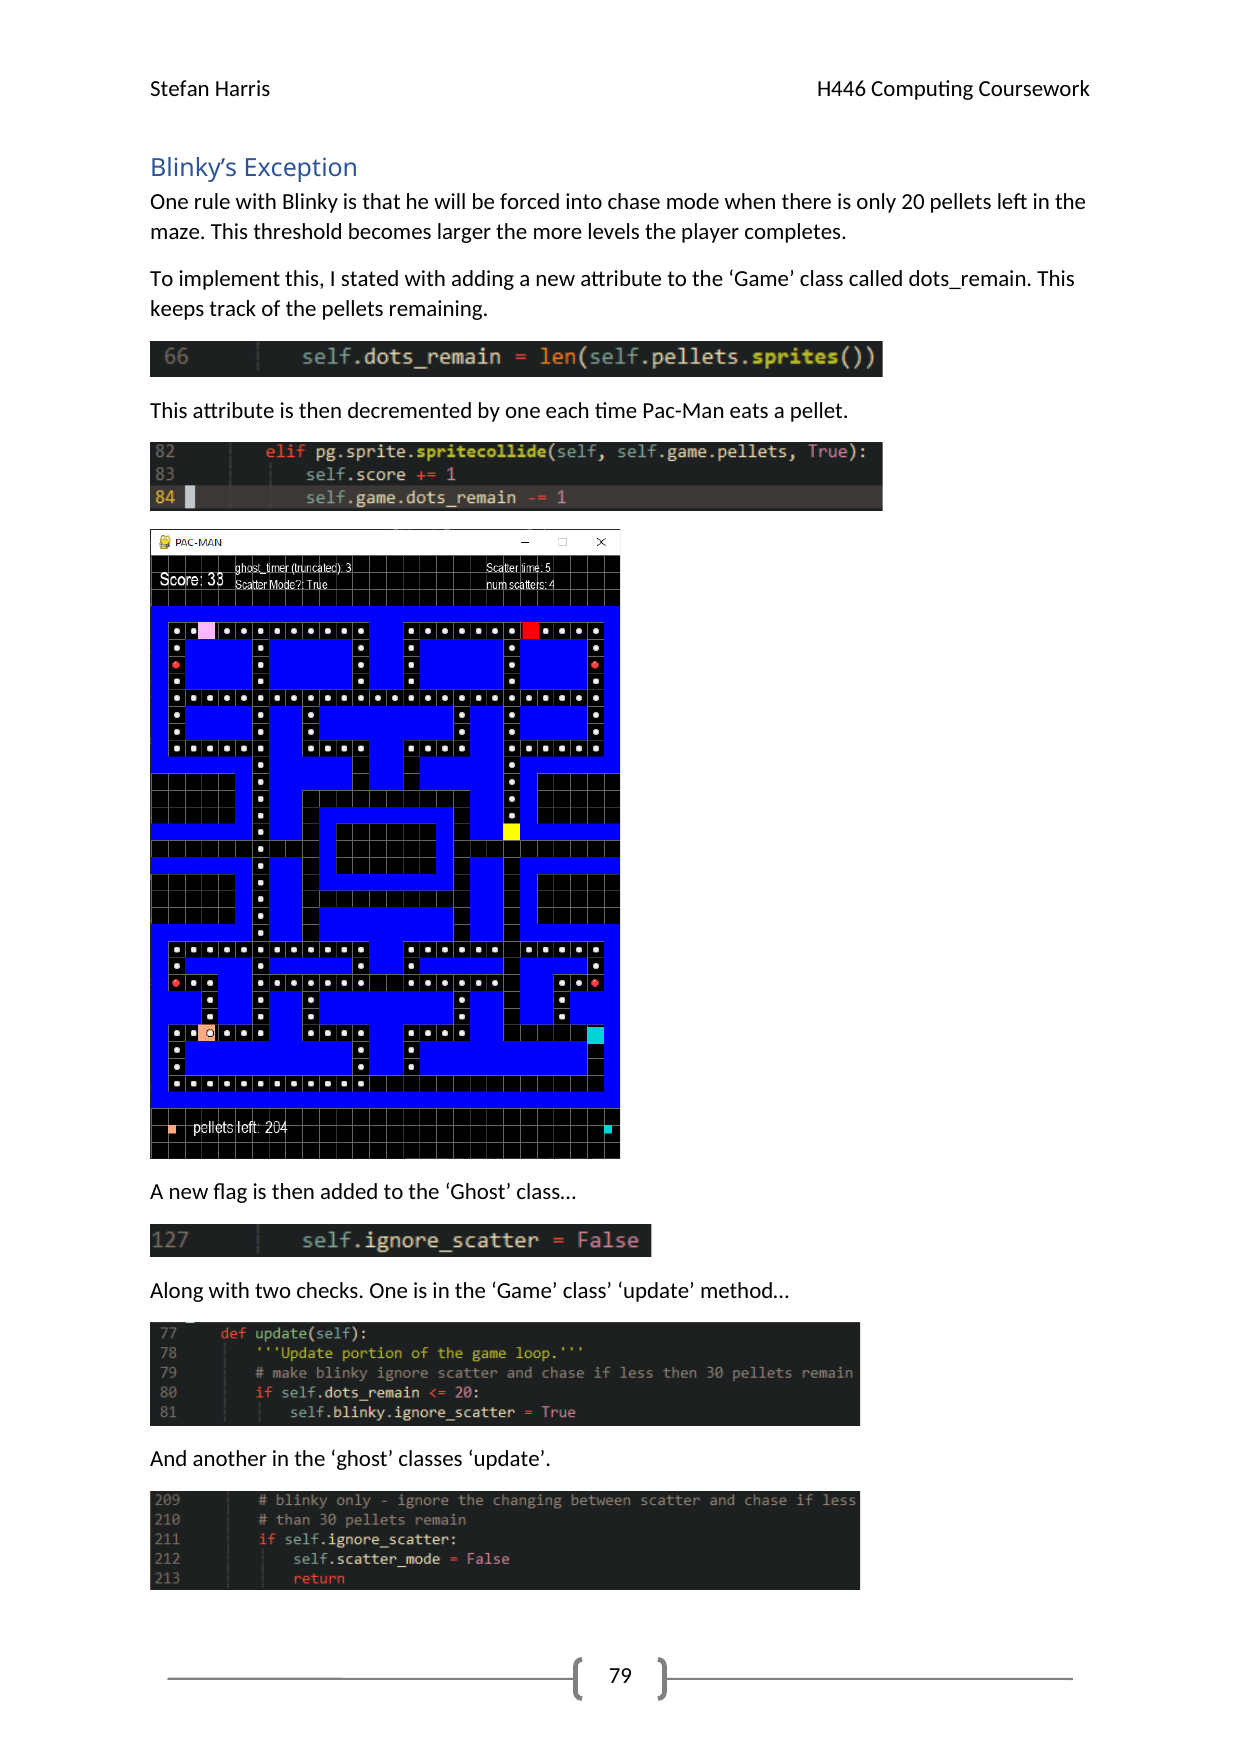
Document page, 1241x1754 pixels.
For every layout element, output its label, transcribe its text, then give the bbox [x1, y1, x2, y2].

text To implement this, I stated with adding a new attribute to the ‘Game’ class called dots_remain. This keeps track of the pellets remaining. [150, 264, 1090, 322]
text A new flag is then added to the ‘Ghost’ class… [150, 1177, 1090, 1205]
picture [150, 1224, 652, 1257]
picture [150, 529, 621, 1159]
text One rule with Blinky is that he will be forced into chase mode when there is only 20 pellets left in the maze. This threshold becomes larger the more levels the player completes. [150, 187, 1090, 245]
subtitle Blinky’s Exception [150, 150, 1090, 184]
text This attribute is then decremented by one each time Pac-Man eats a pellet. [150, 396, 1090, 424]
text Along with two checks. One is in the ‘Game’ class’ ‘update’ method… [150, 1276, 1090, 1304]
picture [150, 1322, 861, 1426]
text And another in the ‘ghost’ classes ‘update’. [150, 1444, 1090, 1472]
picture [150, 1491, 861, 1590]
picture [150, 442, 883, 511]
picture [150, 341, 883, 377]
